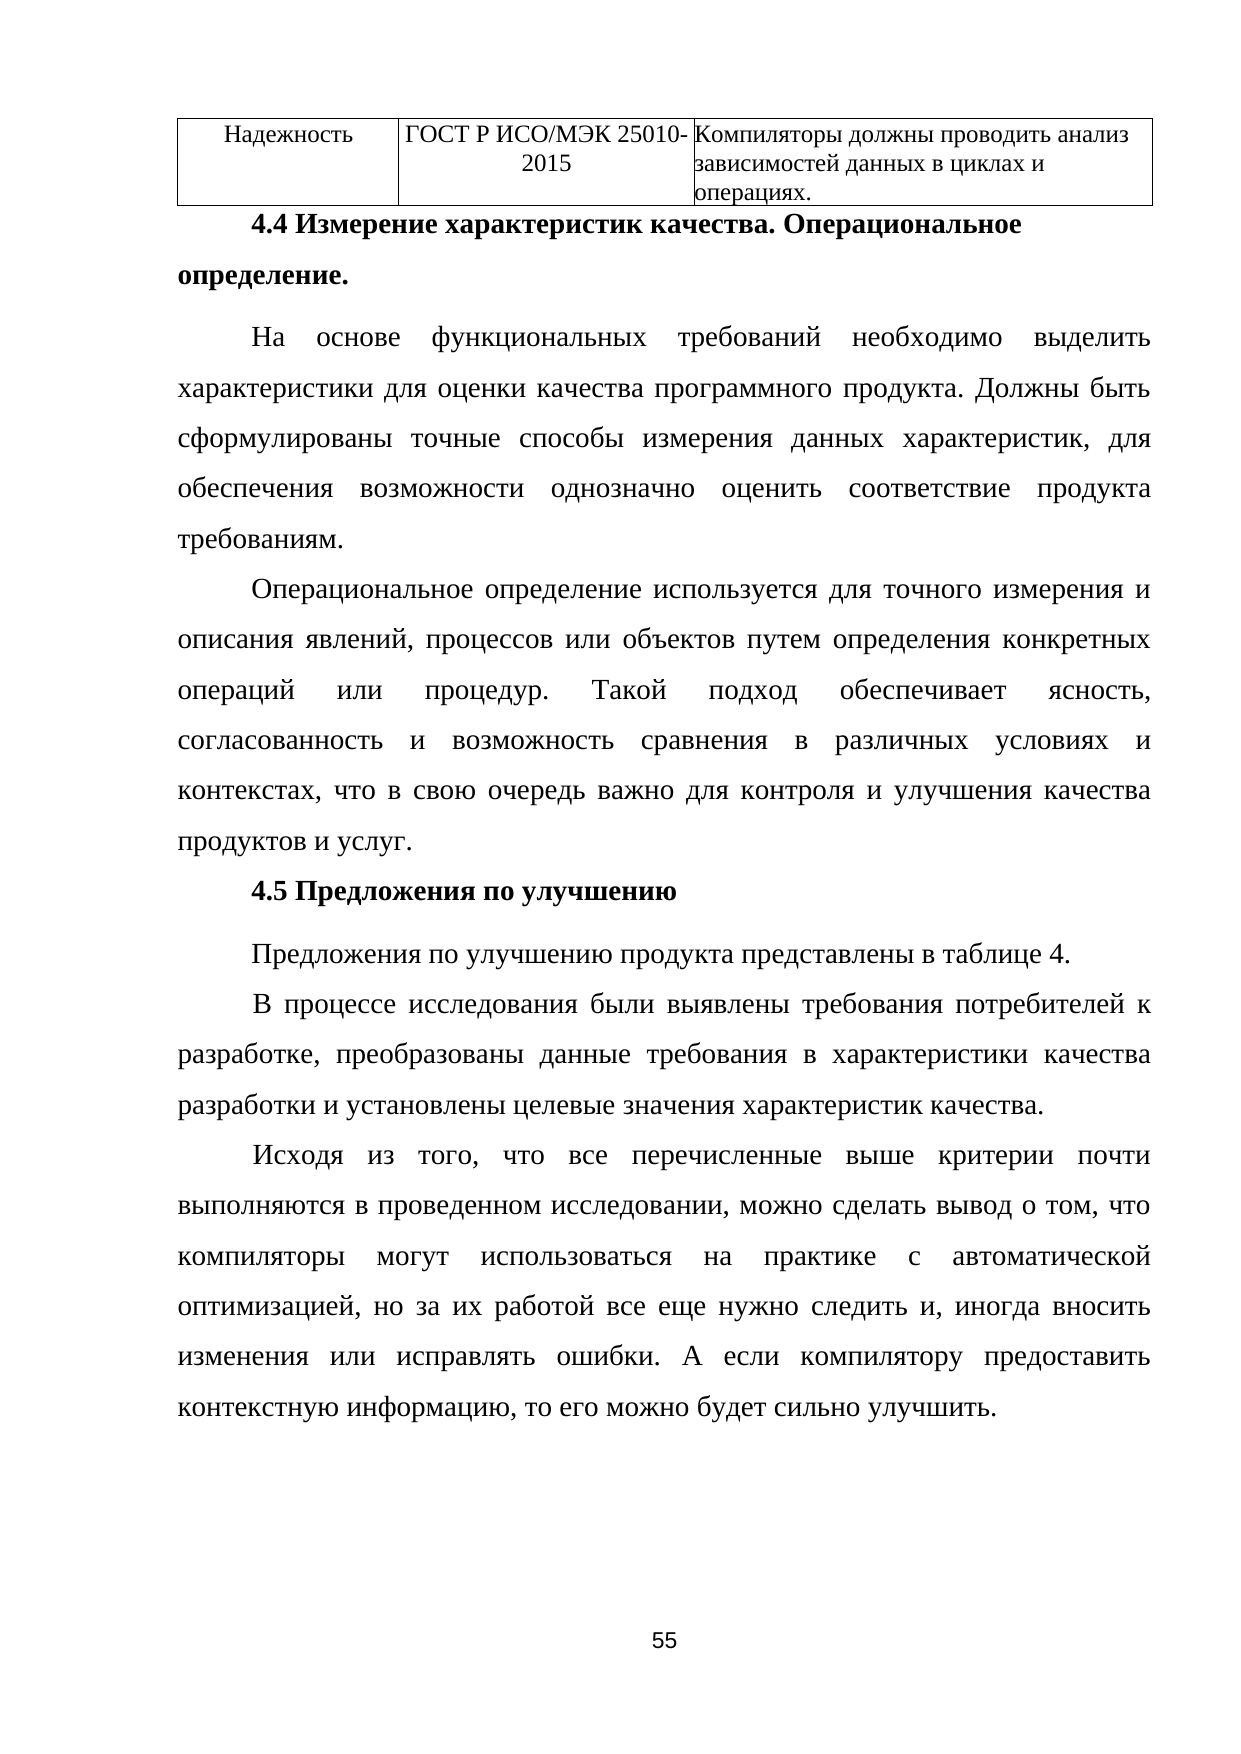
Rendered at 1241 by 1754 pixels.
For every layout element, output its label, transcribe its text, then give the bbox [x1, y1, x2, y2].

text Предложения по улучшению продукта представлены в таблице 4. [177, 936, 1152, 969]
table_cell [399, 119, 694, 205]
table_cell Надежность [178, 119, 398, 205]
subtitle 4.4 Измерение характеристик качества. Операциональное определение. [177, 206, 1152, 290]
text В процессе исследования были выявлены требования потребителей к разработке, преобразованы данные требования в характеристики качества разработки и установлены целевые значения характеристик качества. [177, 986, 1152, 1120]
text На основе функциональных требований необходимо выделить характеристики для оценки качества программного продукта. Должны быть сформулированы точные способы измерения данных характеристик, для обеспечения возможности однозначно оценить соответствие продукта требованиям. [177, 319, 1152, 554]
text Исходя из того, что все перечисленные выше критерии почти выполняются в проведенном исследовании, можно сделать вывод о том, что компиляторы могут использоваться на практике с автоматической оптимизацией, но за их работой все еще нужно следить и, иногда вносить изменения или исправлять ошибки. А если компилятору предоставить контекстную информацию, то его можно будет сильно улучшить. [177, 1137, 1152, 1422]
text Операциональное определение используется для точного измерения и описания явлений, процессов или объектов путем определения конкретных операций или процедур. Такой подход обеспечивает ясность, согласованность и возможность сравнения в различных условиях и контекстах, что в свою очередь важно для контроля и улучшения качества продуктов и услуг. [177, 571, 1152, 856]
table_cell Компиляторы должны проводить анализ зависимостей данных в циклах и операциях. [695, 119, 1152, 205]
subtitle 4.5 Предложения по улучшению [177, 873, 1152, 907]
